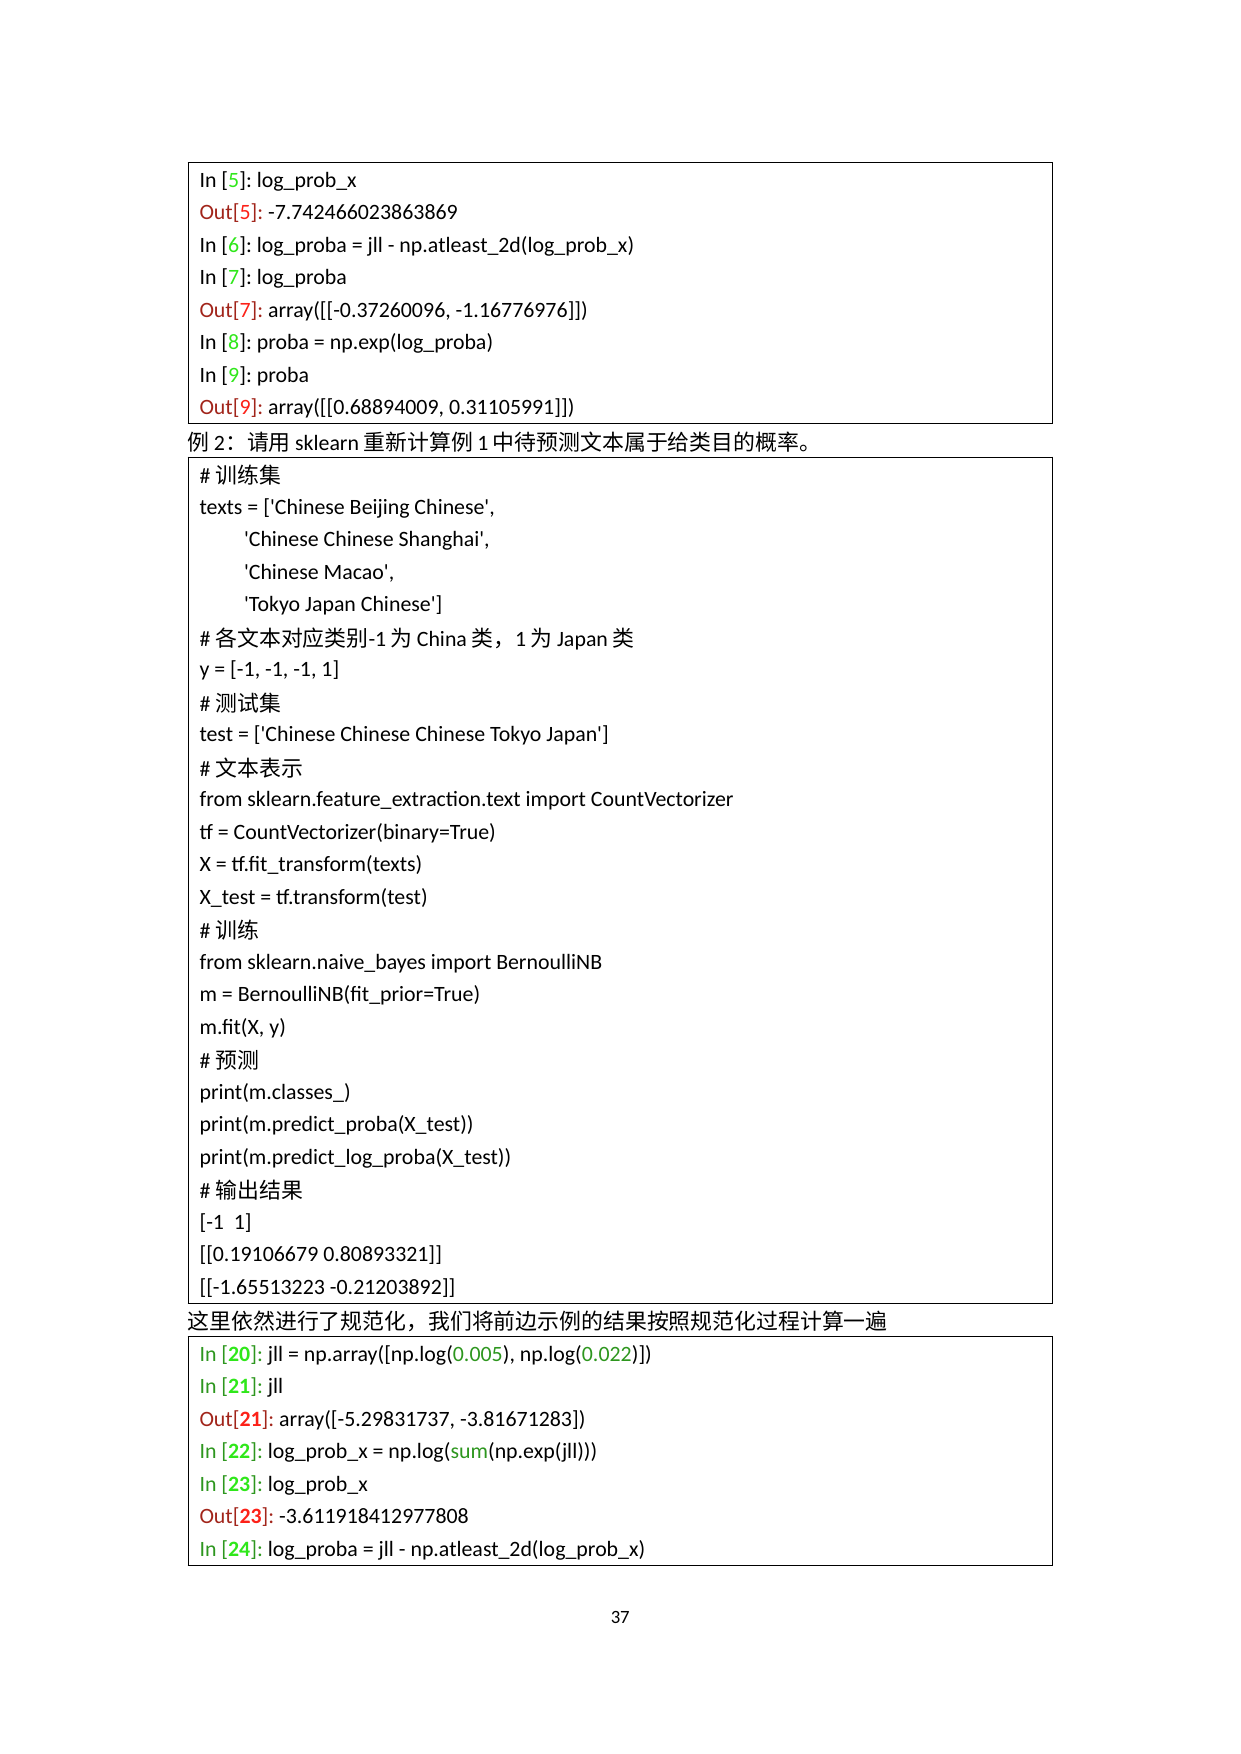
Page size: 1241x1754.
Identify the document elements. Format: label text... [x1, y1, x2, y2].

text 这里依然进行了规范化，我们将前边示例的结果按照规范化过程计算一遍 [187, 1304, 1053, 1336]
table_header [189, 163, 1052, 423]
text 例2：请用sklearn重新计算例1中待预测文本属于给类目的概率。 [187, 424, 1053, 457]
table_header # 训练集 texts = ['Chinese Beijing Chinese', 'Chinese Chinese Shanghai', 'Chinese Macao', 'Tokyo Japan Chinese'] # 各文本对应类别-1为China类，1为Japan类 y = [-1, -1, -1, 1] # 测试集 test = ['Chinese Chinese Chinese Tokyo Japan'] # 文本表示 from sklearn.feature_extraction.text import CountVectorizer tf = CountVectorizer(binary=True) X = tf.fit_transform(texts) X_test = tf.transform(test) # 训练 from sklearn.naive_bayes import BernoulliNB m = BernoulliNB(fit_prior=True) m.fit(X, y) # 预测 print(m.classes_) print(m.predict_proba(X_test)) print(m.predict_log_proba(X_test)) # 输出结果 [-1 1] [[0.19106679 0.80893321]] [[-1.65513223 -0.21203892]] [189, 458, 1052, 1303]
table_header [189, 1337, 1052, 1565]
